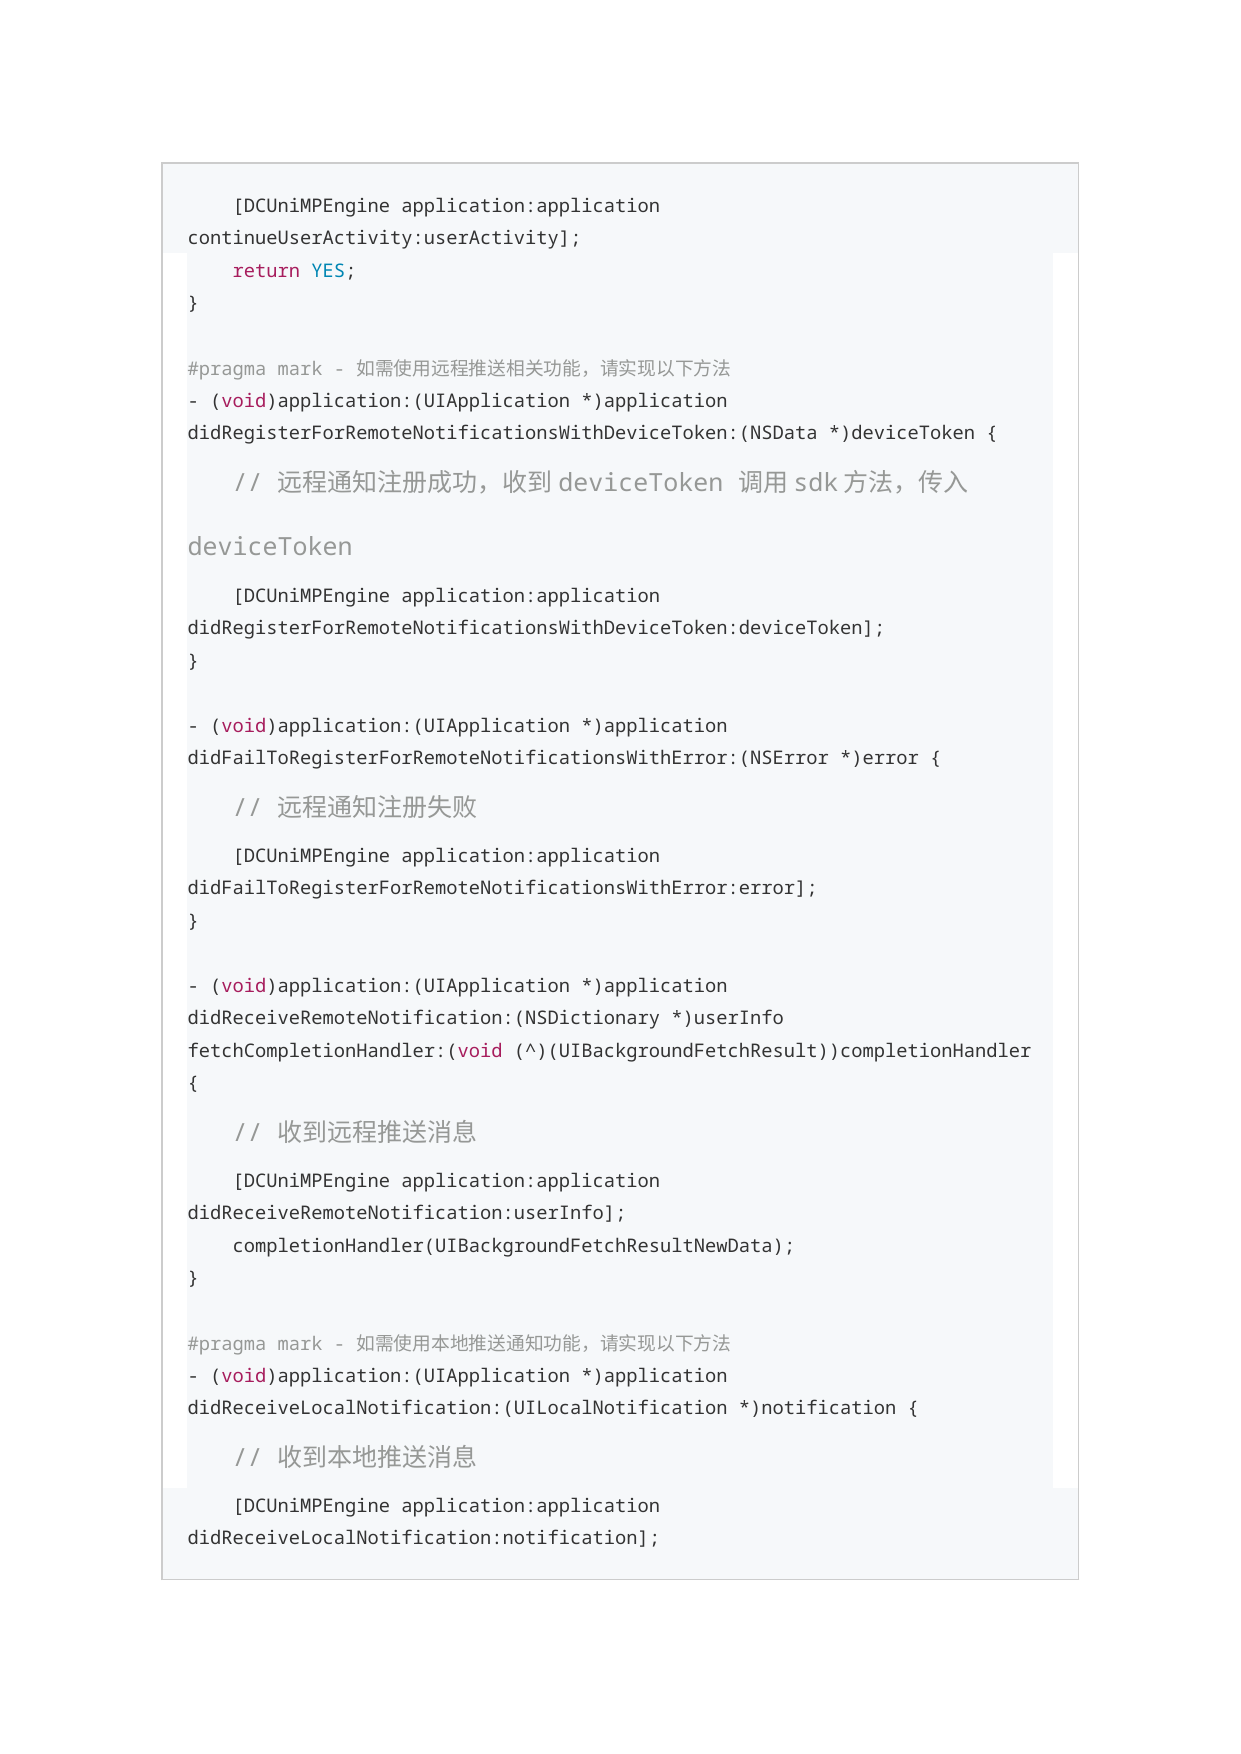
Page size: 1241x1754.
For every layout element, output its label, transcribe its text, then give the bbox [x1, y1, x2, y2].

text // 收到远程推送消息 [187, 1098, 1053, 1163]
text #pragma mark - 如需使用远程推送相关功能，请实现以下方法 [187, 351, 1053, 383]
text [DCUniMPEngine application:application didRegisterForRemoteNotificationsWithDeviceToken:deviceToken]; [187, 578, 1053, 643]
text // 远程通知注册成功，收到 deviceToken 调用sdk方法，传入 deviceToken [187, 448, 1053, 578]
text [DCUniMPEngine application:application didReceiveLocalNotification:notification]; [163, 1462, 1078, 1579]
text - (void)application:(UIApplication *)application didRegisterForRemoteNotificationsWithDeviceToken:(NSData *)deviceToken { [187, 383, 1053, 448]
text [DCUniMPEngine application:application didFailToRegisterForRemoteNotificationsWithError:error]; [187, 838, 1053, 903]
text - (void)application:(UIApplication *)application didReceiveRemoteNotification:(NSDictionary *)userInfo fetchCompletionHandler:(void (^)(UIBackgroundFetchResult))completionHandler { [187, 968, 1053, 1098]
text // 收到本地推送消息 [187, 1423, 1053, 1462]
text // 远程通知注册失败 [187, 773, 1053, 838]
text } [187, 1261, 1053, 1293]
text } [187, 903, 1053, 936]
text [DCUniMPEngine application:application didReceiveRemoteNotification:userInfo]; [187, 1163, 1053, 1228]
text - (void)application:(UIApplication *)application didReceiveLocalNotification:(UILocalNotification *)notification { [187, 1358, 1053, 1423]
text #pragma mark - 如需使用本地推送通知功能，请实现以下方法 [187, 1326, 1053, 1358]
text } [187, 286, 1053, 318]
text - (void)application:(UIApplication *)application didFailToRegisterForRemoteNotificationsWithError:(NSError *)error { [187, 708, 1053, 773]
text return YES; [187, 253, 1053, 286]
text [DCUniMPEngine application:application continueUserActivity:userActivity]; [163, 164, 1078, 253]
text completionHandler(UIBackgroundFetchResultNewData); [187, 1228, 1053, 1261]
text } [187, 643, 1053, 676]
